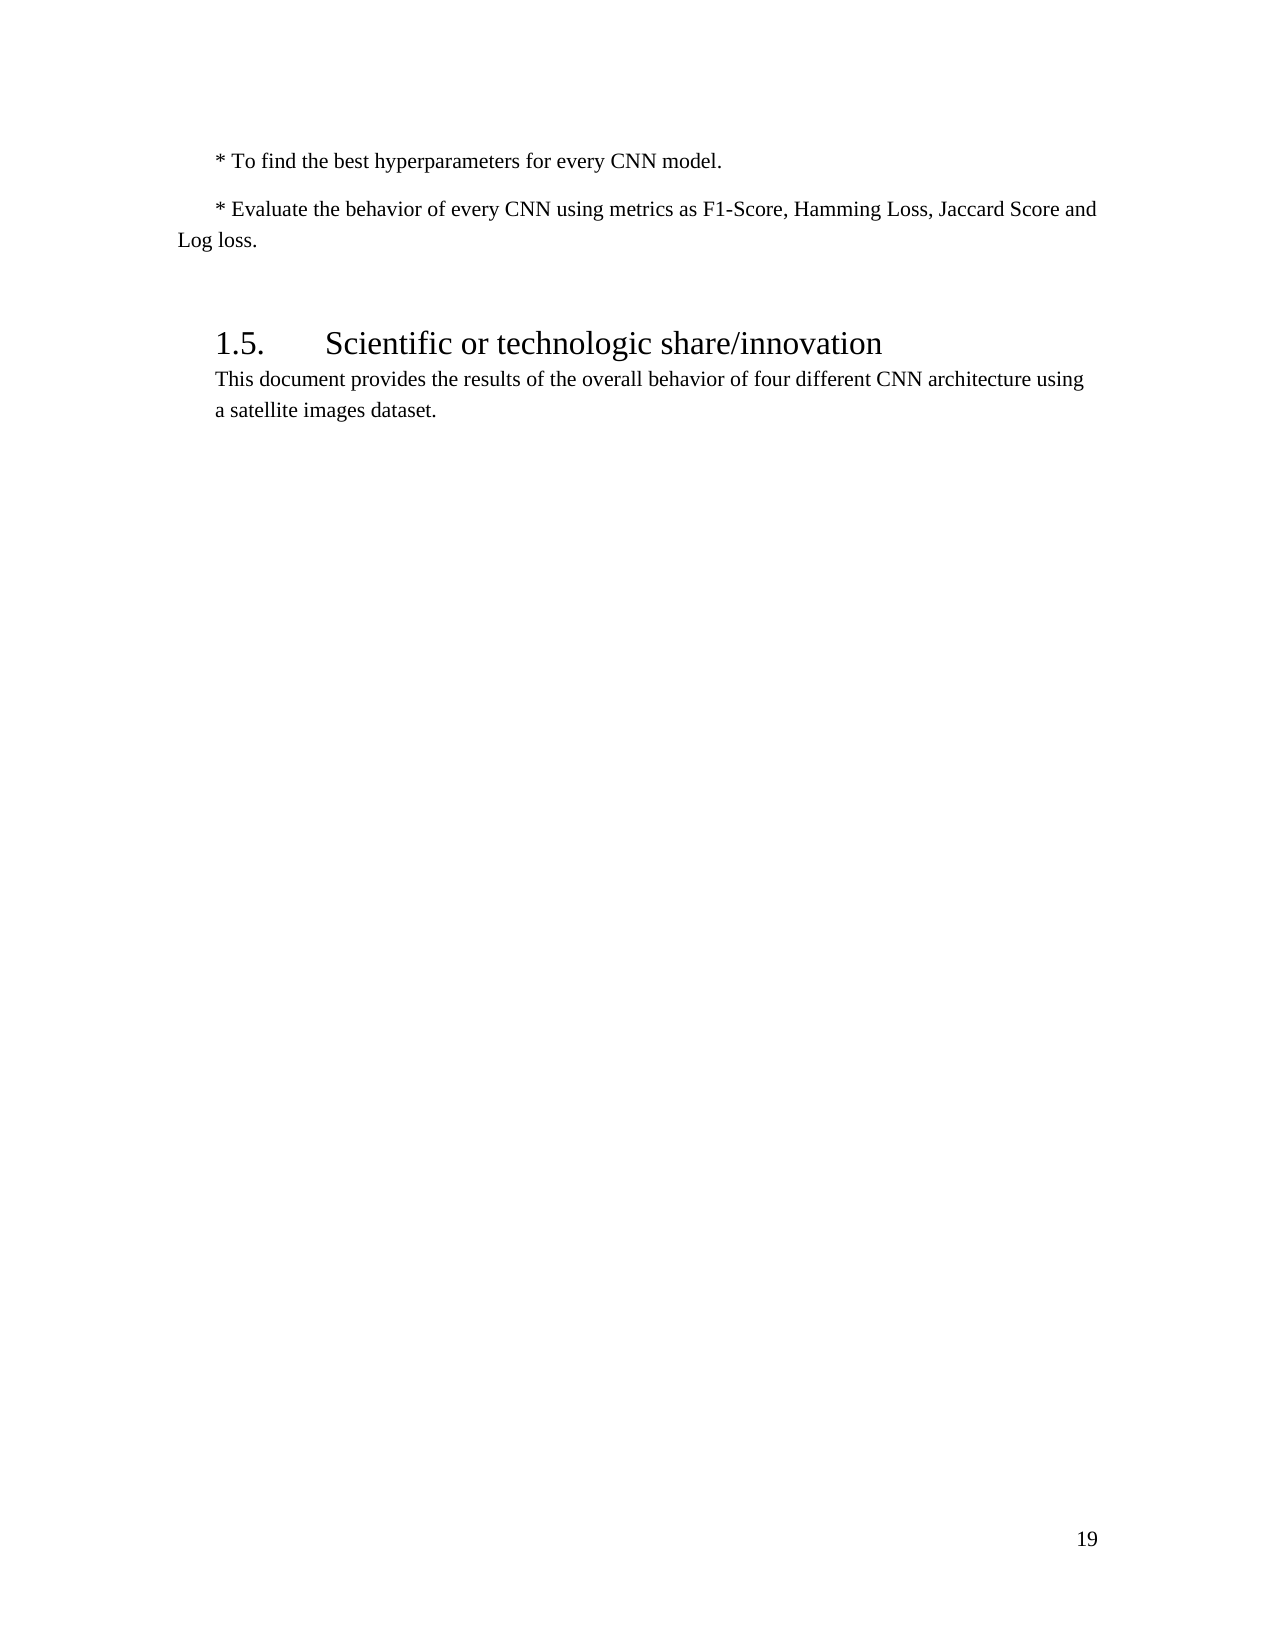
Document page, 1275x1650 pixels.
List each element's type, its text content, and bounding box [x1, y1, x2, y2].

text * Evaluate the behavior of every CNN using metrics as F1-Score, Hamming Loss, Jaccard Score and Log loss. [177, 196, 1098, 252]
text This document provides the results of the overall behavior of four different CNN architecture using a satellite images dataset. [215, 366, 1098, 423]
text * To find the best hyperparameters for every CNN model. [177, 148, 1098, 173]
subtitle Scientific or technologic share/innovation [215, 323, 1098, 362]
